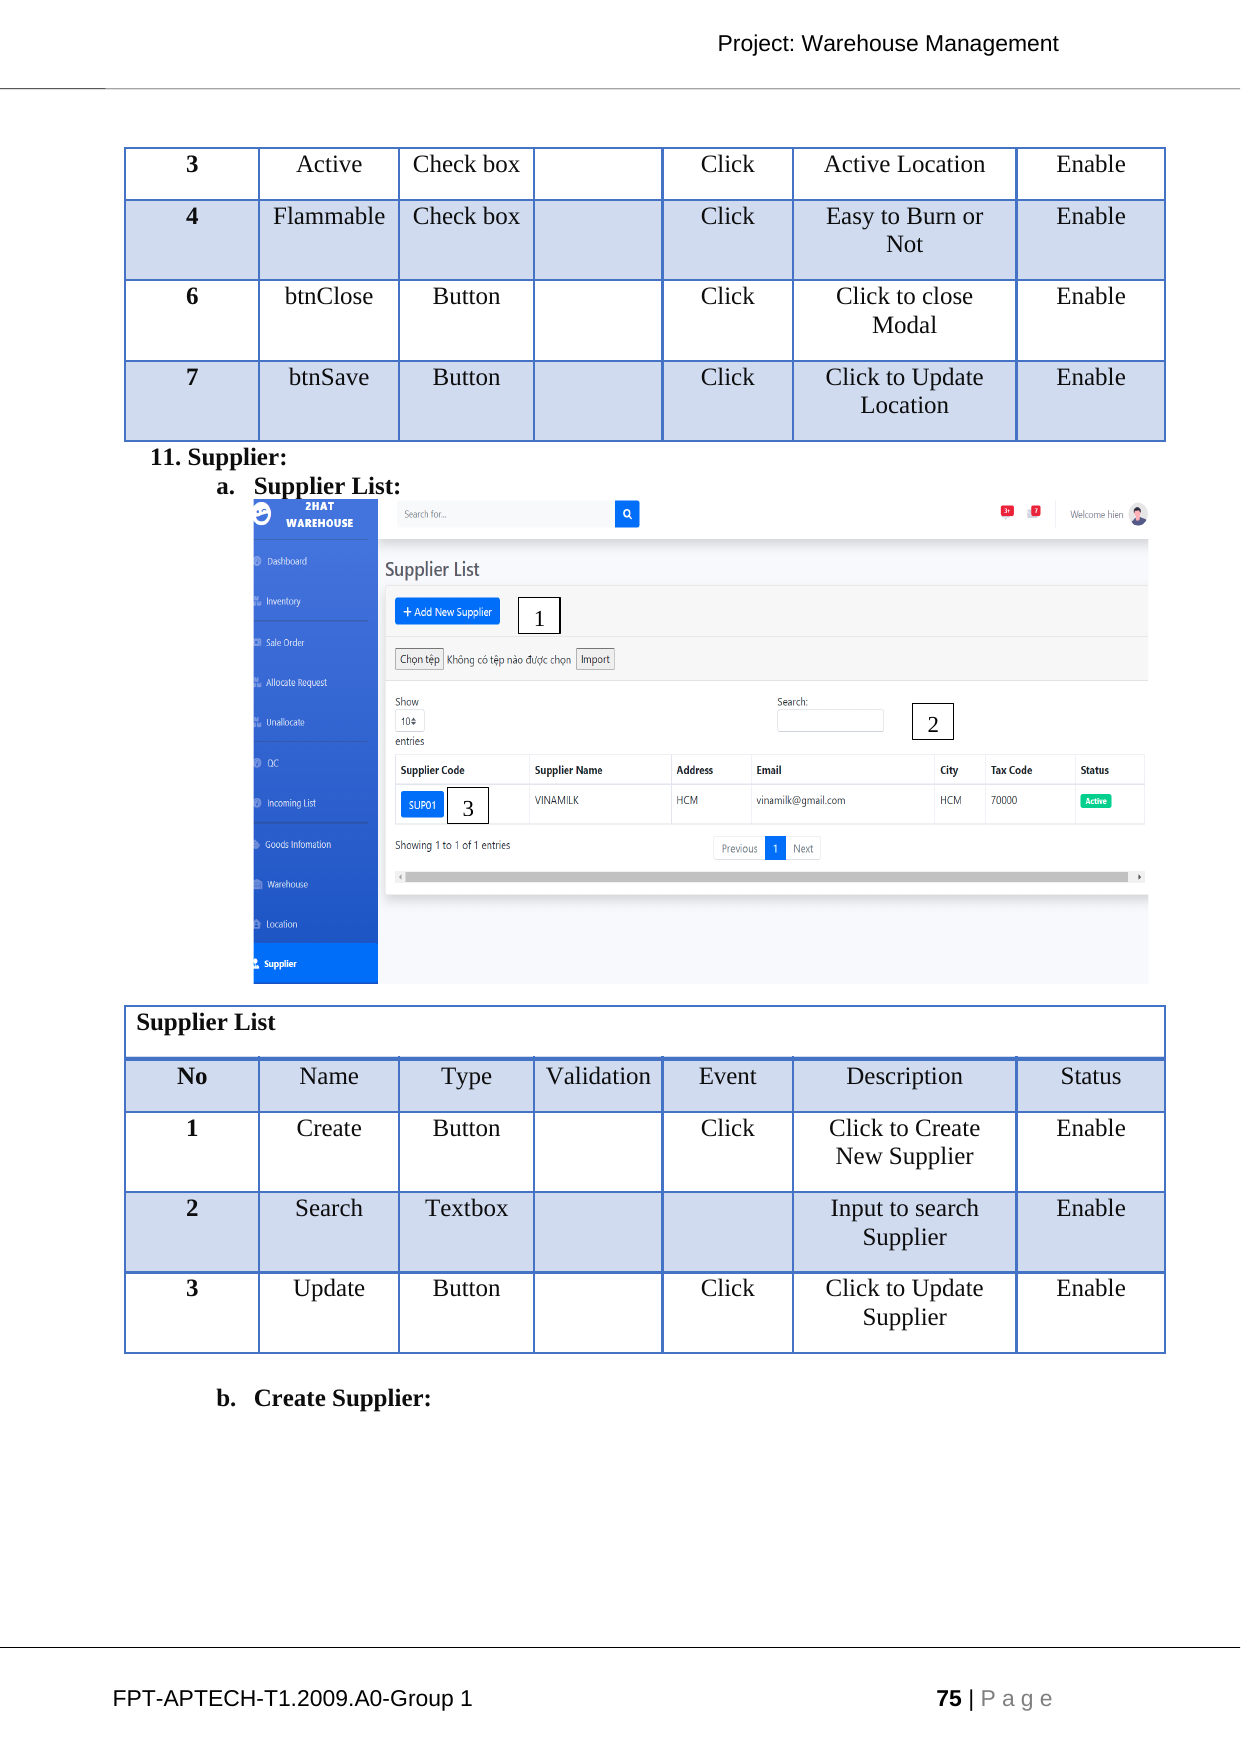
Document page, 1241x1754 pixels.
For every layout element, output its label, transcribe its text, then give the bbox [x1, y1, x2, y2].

table_cell Input to search Supplier [794, 1193, 1015, 1271]
table_cell Easy to Burn or Not [794, 201, 1015, 279]
table_cell 6 [126, 281, 258, 359]
table_cell Description [794, 1061, 1015, 1111]
table_cell Click to Create New Supplier [794, 1113, 1015, 1191]
table_cell 2 [126, 1193, 258, 1271]
list Create Supplier: [216, 1383, 1162, 1411]
table_cell Update [260, 1274, 398, 1352]
table_cell Active Location [794, 149, 1015, 199]
table_cell Active [260, 149, 398, 199]
table_cell Click [664, 362, 792, 440]
table_cell Click [664, 1274, 792, 1352]
table_cell Textbox [400, 1193, 533, 1271]
table_cell Click [664, 1113, 792, 1191]
table_cell Check box [400, 201, 533, 279]
list Supplier List: [216, 471, 1162, 499]
table_header Supplier List [126, 1007, 1164, 1056]
table_cell Button [400, 281, 533, 359]
table_cell [535, 1113, 661, 1191]
table_cell Button [400, 362, 533, 440]
table_cell Enable [1018, 1193, 1164, 1271]
table_cell Type [400, 1061, 533, 1111]
table_cell [535, 1274, 661, 1352]
table_cell Status [1018, 1061, 1164, 1111]
table_cell Click [664, 149, 792, 199]
table_cell [535, 281, 661, 359]
table_cell [535, 201, 661, 279]
table_cell Click to Update Location [794, 362, 1015, 440]
table_cell Search [260, 1193, 398, 1271]
table_cell Click to close Modal [794, 281, 1015, 359]
list Supplier: [150, 442, 1162, 471]
table_cell Create [260, 1113, 398, 1191]
table_cell Name [260, 1061, 398, 1111]
table_cell Enable [1018, 1274, 1164, 1352]
table_cell Check box [400, 149, 533, 199]
table_cell Enable [1018, 362, 1164, 440]
table_cell Button [400, 1274, 533, 1352]
table_cell [535, 1193, 661, 1271]
table_cell Click [664, 201, 792, 279]
table_cell Enable [1018, 201, 1164, 279]
table_cell Enable [1018, 1113, 1164, 1191]
table_cell Validation [535, 1061, 661, 1111]
table_cell Enable [1018, 281, 1164, 359]
table_cell 1 [126, 1113, 258, 1191]
table_cell No [126, 1061, 258, 1111]
table_cell [664, 1193, 792, 1271]
table_cell 7 [126, 362, 258, 440]
table_cell 4 [126, 201, 258, 279]
table_cell [535, 149, 661, 199]
table_cell Event [664, 1061, 792, 1111]
table_cell Button [400, 1113, 533, 1191]
table_cell btnSave [260, 362, 398, 440]
table_cell 3 [126, 149, 258, 199]
table_cell [535, 362, 661, 440]
table_cell 3 [126, 1274, 258, 1352]
picture [253, 499, 1149, 984]
table_cell Click [664, 281, 792, 359]
table_cell Flammable [260, 201, 398, 279]
table_cell btnClose [260, 281, 398, 359]
table_cell Click to Update Supplier [794, 1274, 1015, 1352]
table_cell Enable [1018, 149, 1164, 199]
